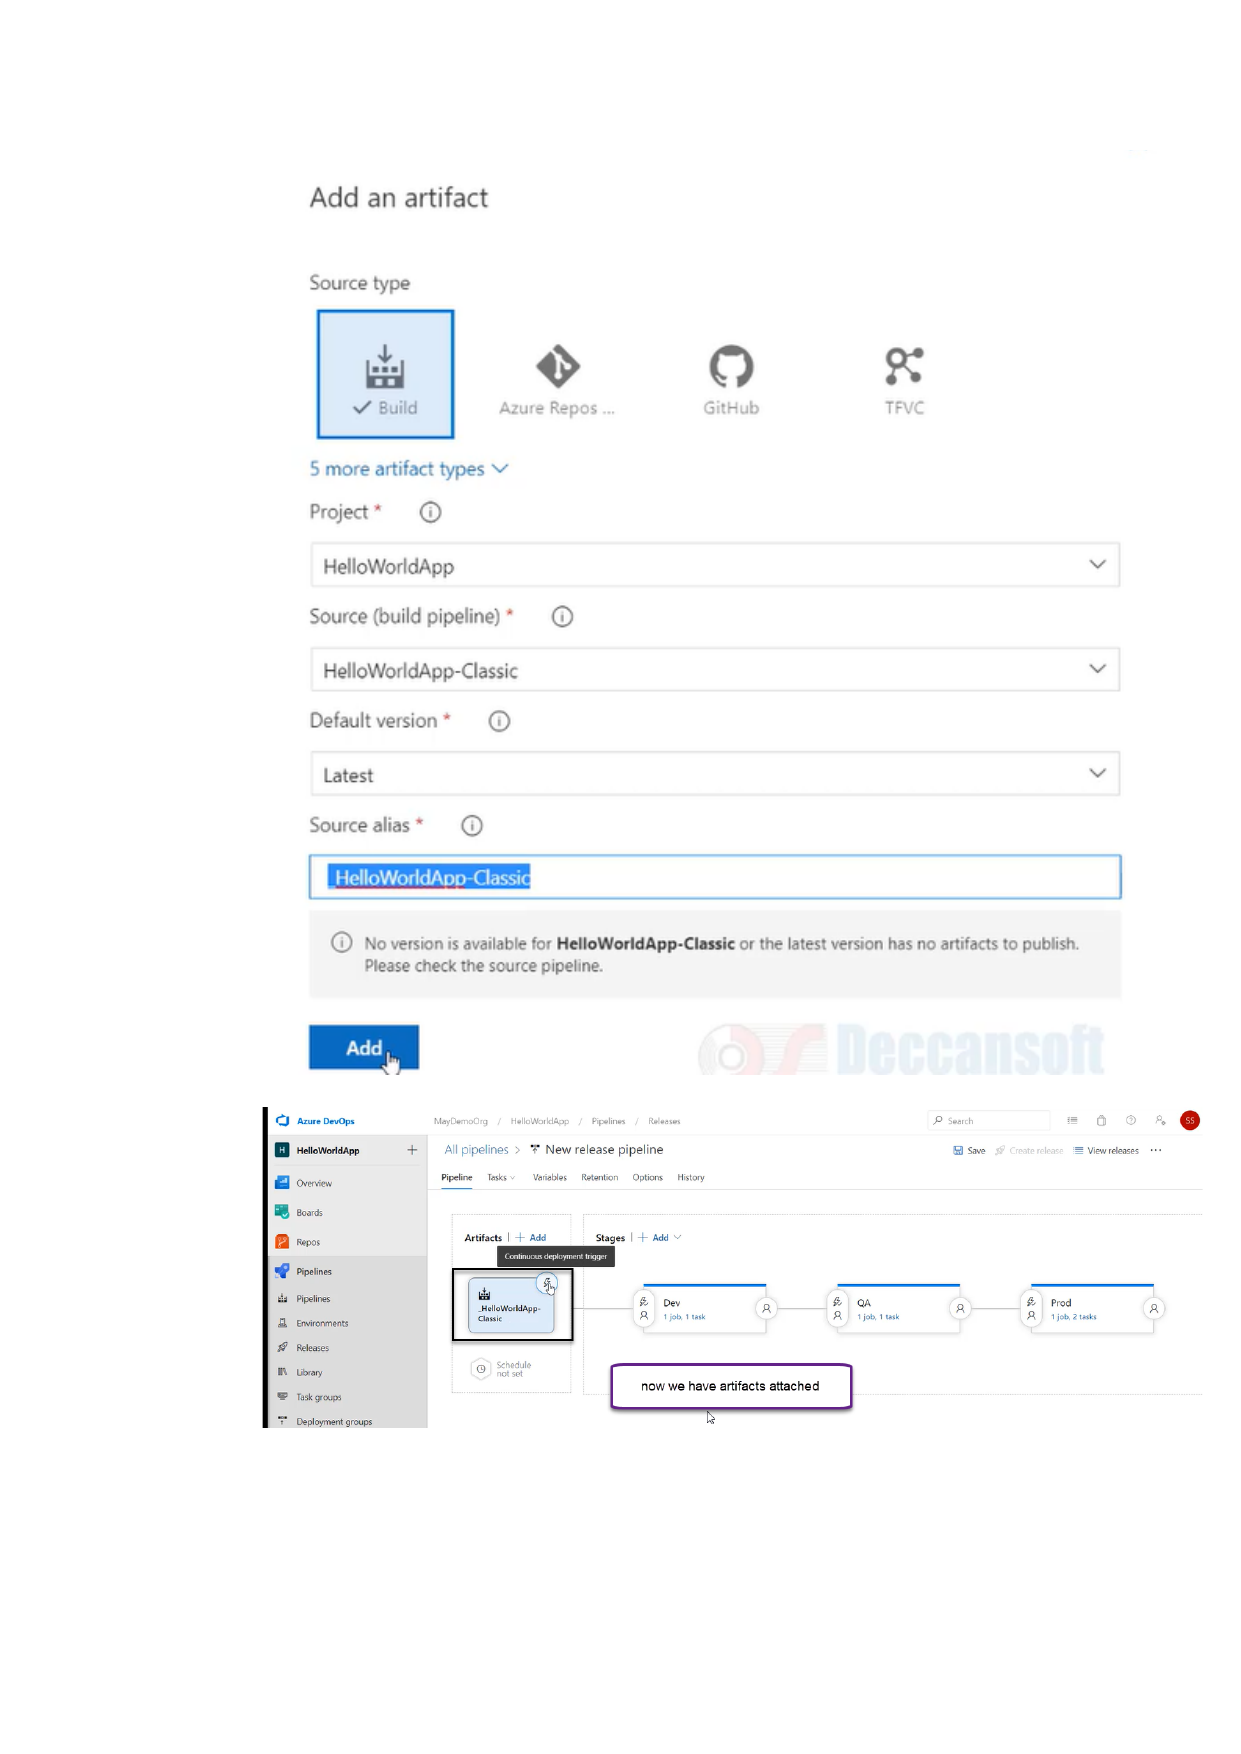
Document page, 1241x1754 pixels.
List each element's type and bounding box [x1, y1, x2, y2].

picture [262, 150, 1163, 1075]
picture [262, 1107, 1203, 1428]
